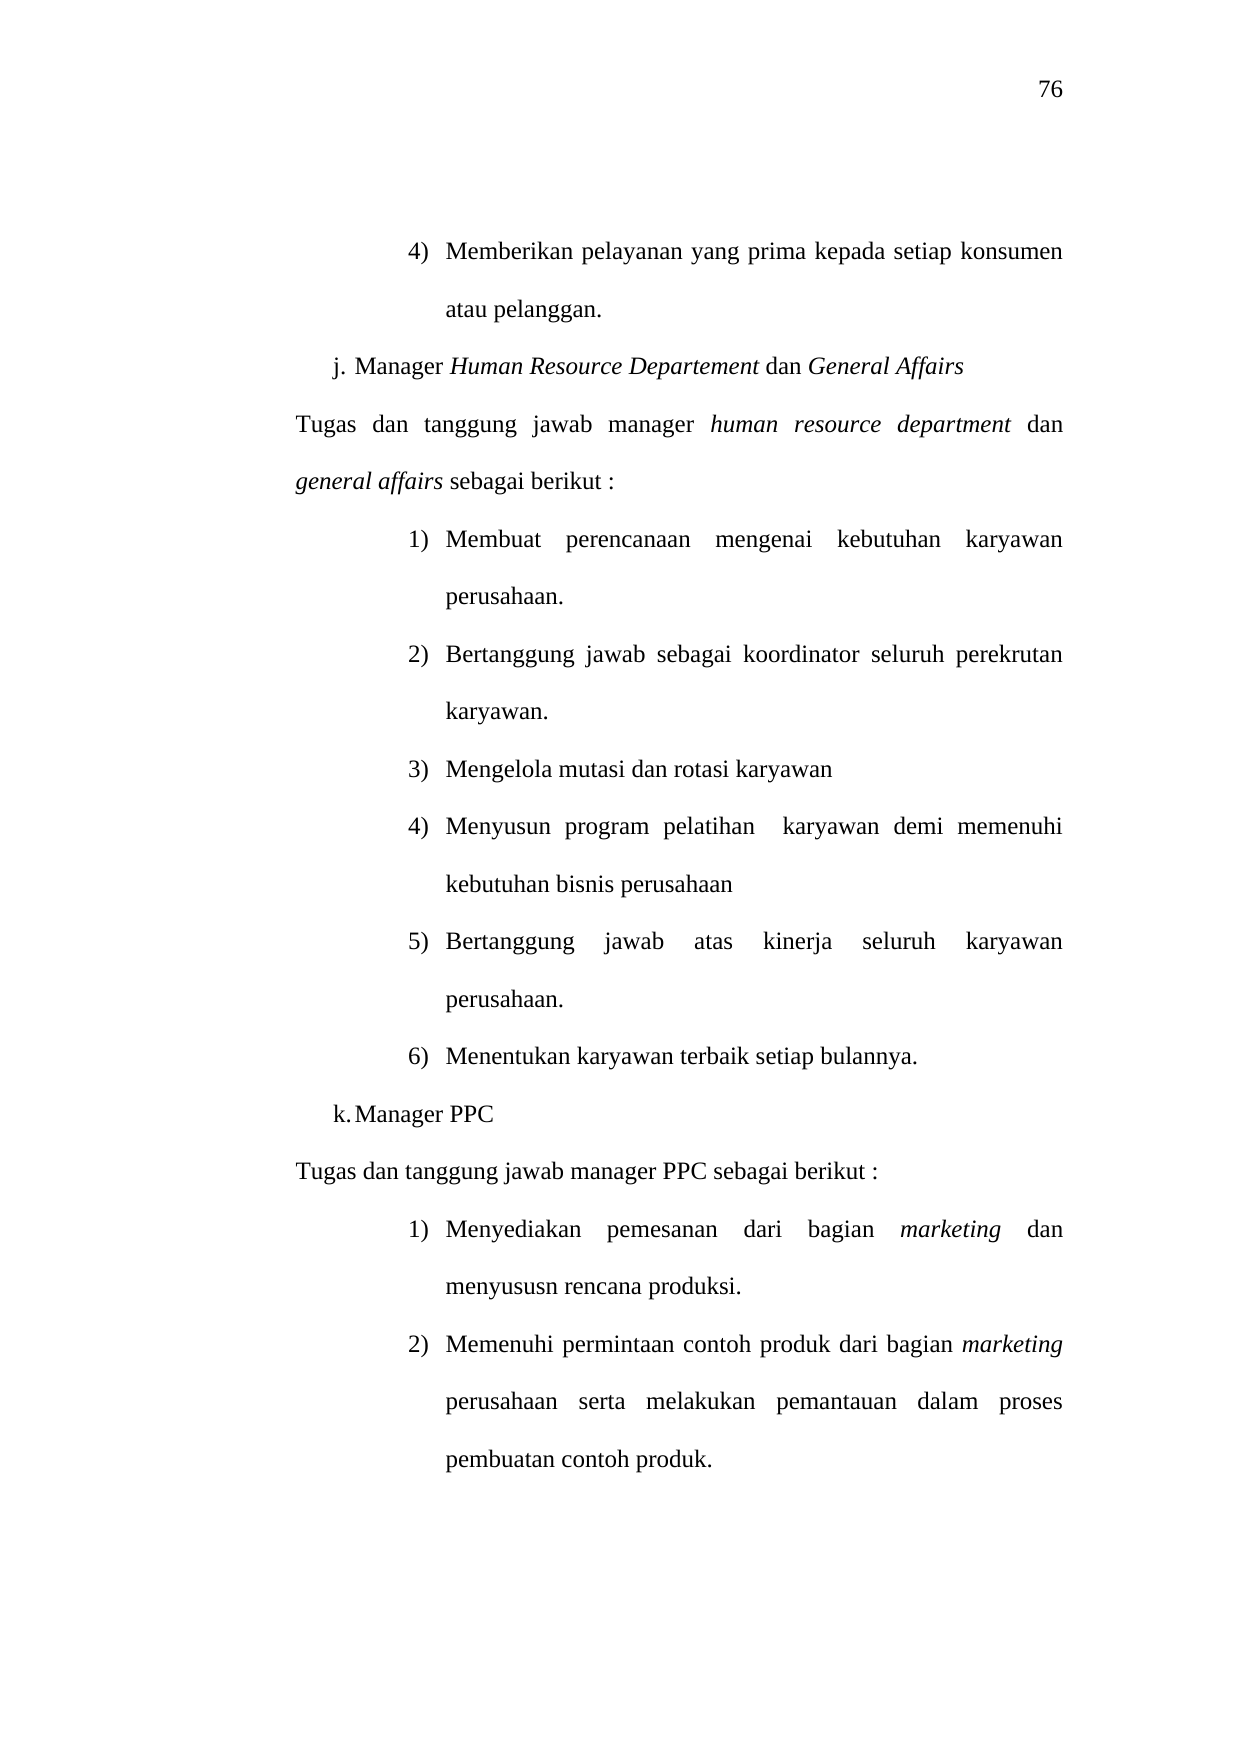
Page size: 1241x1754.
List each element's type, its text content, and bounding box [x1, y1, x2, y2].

list Memenuhi permintaan contoh produk dari bagian marketing perusahaan serta melakukan pemantauan dalam proses pembuatan contoh produk. [408, 1329, 1063, 1472]
list Membuat perencanaan mengenai kebutuhan karyawan perusahaan. [408, 524, 1063, 610]
list Menyediakan pemesanan dari bagian marketing dan menyususn rencana produksi. [408, 1214, 1063, 1300]
list Menyusun program pelatihan karyawan demi memenuhi kebutuhan bisnis perusahaan [408, 811, 1063, 897]
list Mengelola mutasi dan rotasi karyawan [408, 754, 1063, 782]
list Tugas dan tanggung jawab manager human resource department dan general affairs sebagai berikut : [295, 409, 1063, 495]
list Manager Human Resource Departement dan General Affairs [333, 351, 1063, 380]
list Menentukan karyawan terbaik setiap bulannya. [408, 1041, 1063, 1070]
list Memberikan pelayanan yang prima kepada setiap konsumen atau pelanggan. [408, 236, 1063, 322]
list Bertanggung jawab atas kinerja seluruh karyawan perusahaan. [408, 926, 1063, 1012]
list Bertanggung jawab sebagai koordinator seluruh perekrutan karyawan. [408, 639, 1063, 725]
list Manager PPC [333, 1099, 1063, 1127]
list Tugas dan tanggung jawab manager PPC sebagai berikut : [295, 1156, 1063, 1185]
